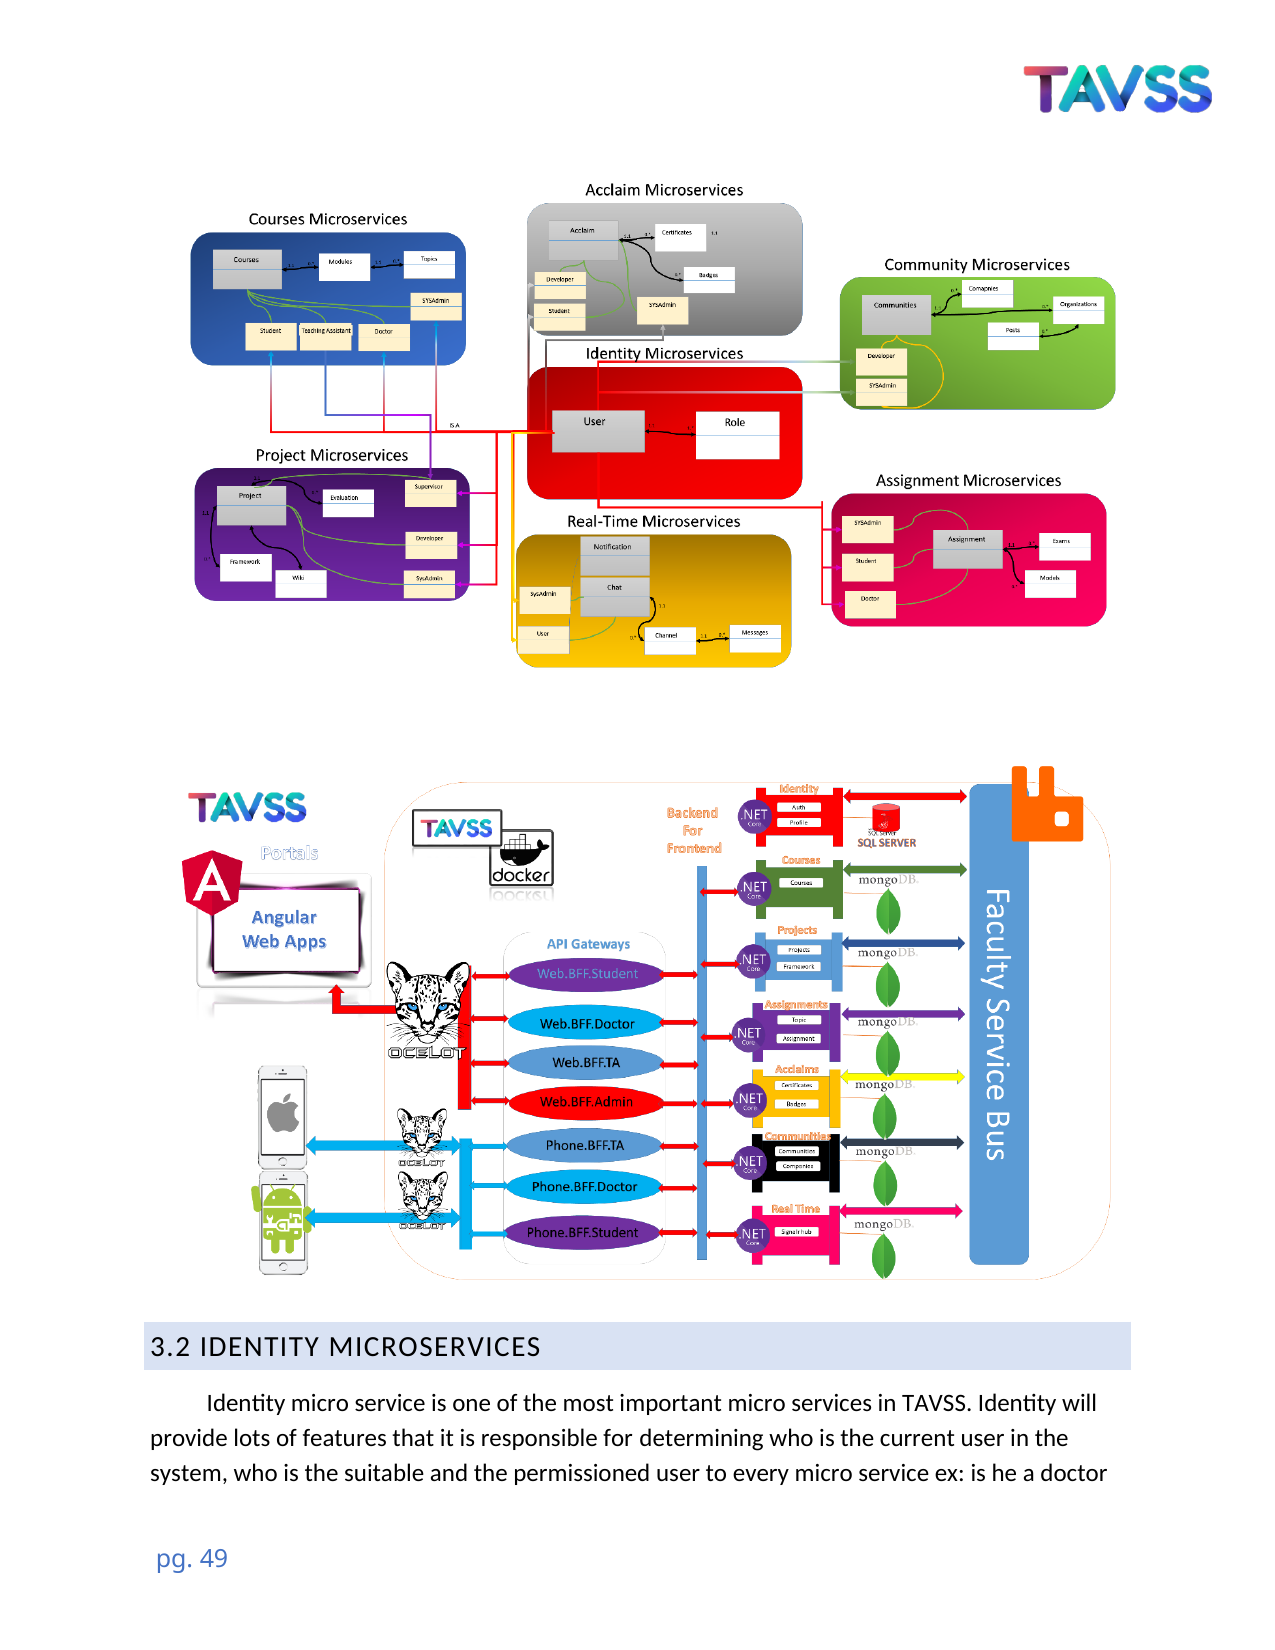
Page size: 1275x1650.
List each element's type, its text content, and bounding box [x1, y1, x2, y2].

picture [1002, 41, 1236, 135]
picture [150, 765, 1125, 1297]
picture [150, 150, 1135, 684]
subtitle 3.2 Identity MicroServices [150, 1328, 1125, 1363]
